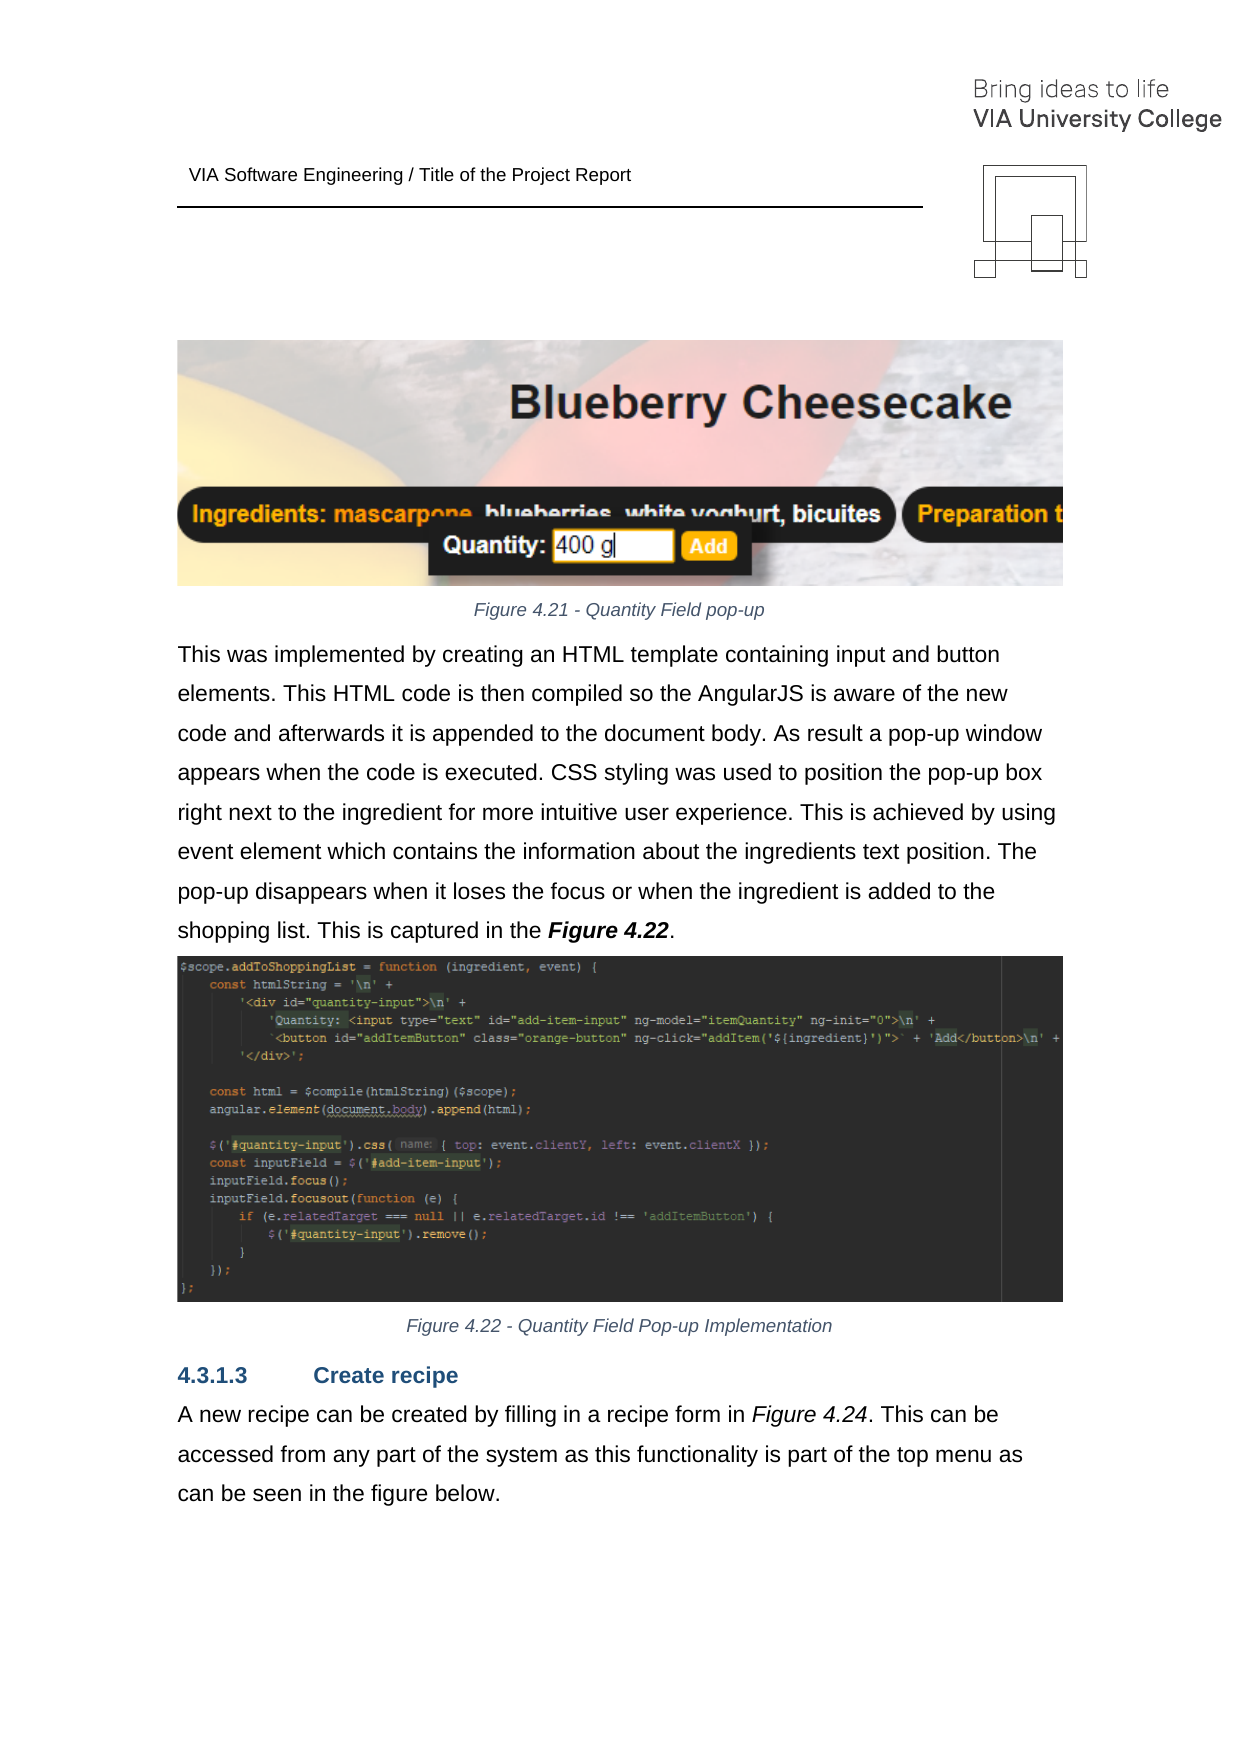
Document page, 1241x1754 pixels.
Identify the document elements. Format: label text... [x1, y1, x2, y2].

picture [177, 340, 1063, 586]
text A new recipe can be created by filling in a recipe form in Figure 4.10. This can be accessed from any part of the system as this functionality is part of the top menu as can be seen in the figure below. [177, 1401, 1063, 1506]
subtitle Create recipe [177, 1362, 1063, 1388]
picture [177, 956, 1063, 1302]
text This was implemented by creating an HTML template containing input and button elements. This HTML code is then compiled so the AngularJS is aware of the new code and afterwards it is appended to the document body. As result a pop-up window appears when the code is executed. CSS styling was used to position the pop-up box right next to the ingredient for more intuitive user experience. This is achieved by using event element which contains the information about the ingredients text position. The pop-up disappears when it loses the focus or when the ingredient is added to the shopping list. This is captured in the Figure 4.8. [177, 641, 1063, 944]
